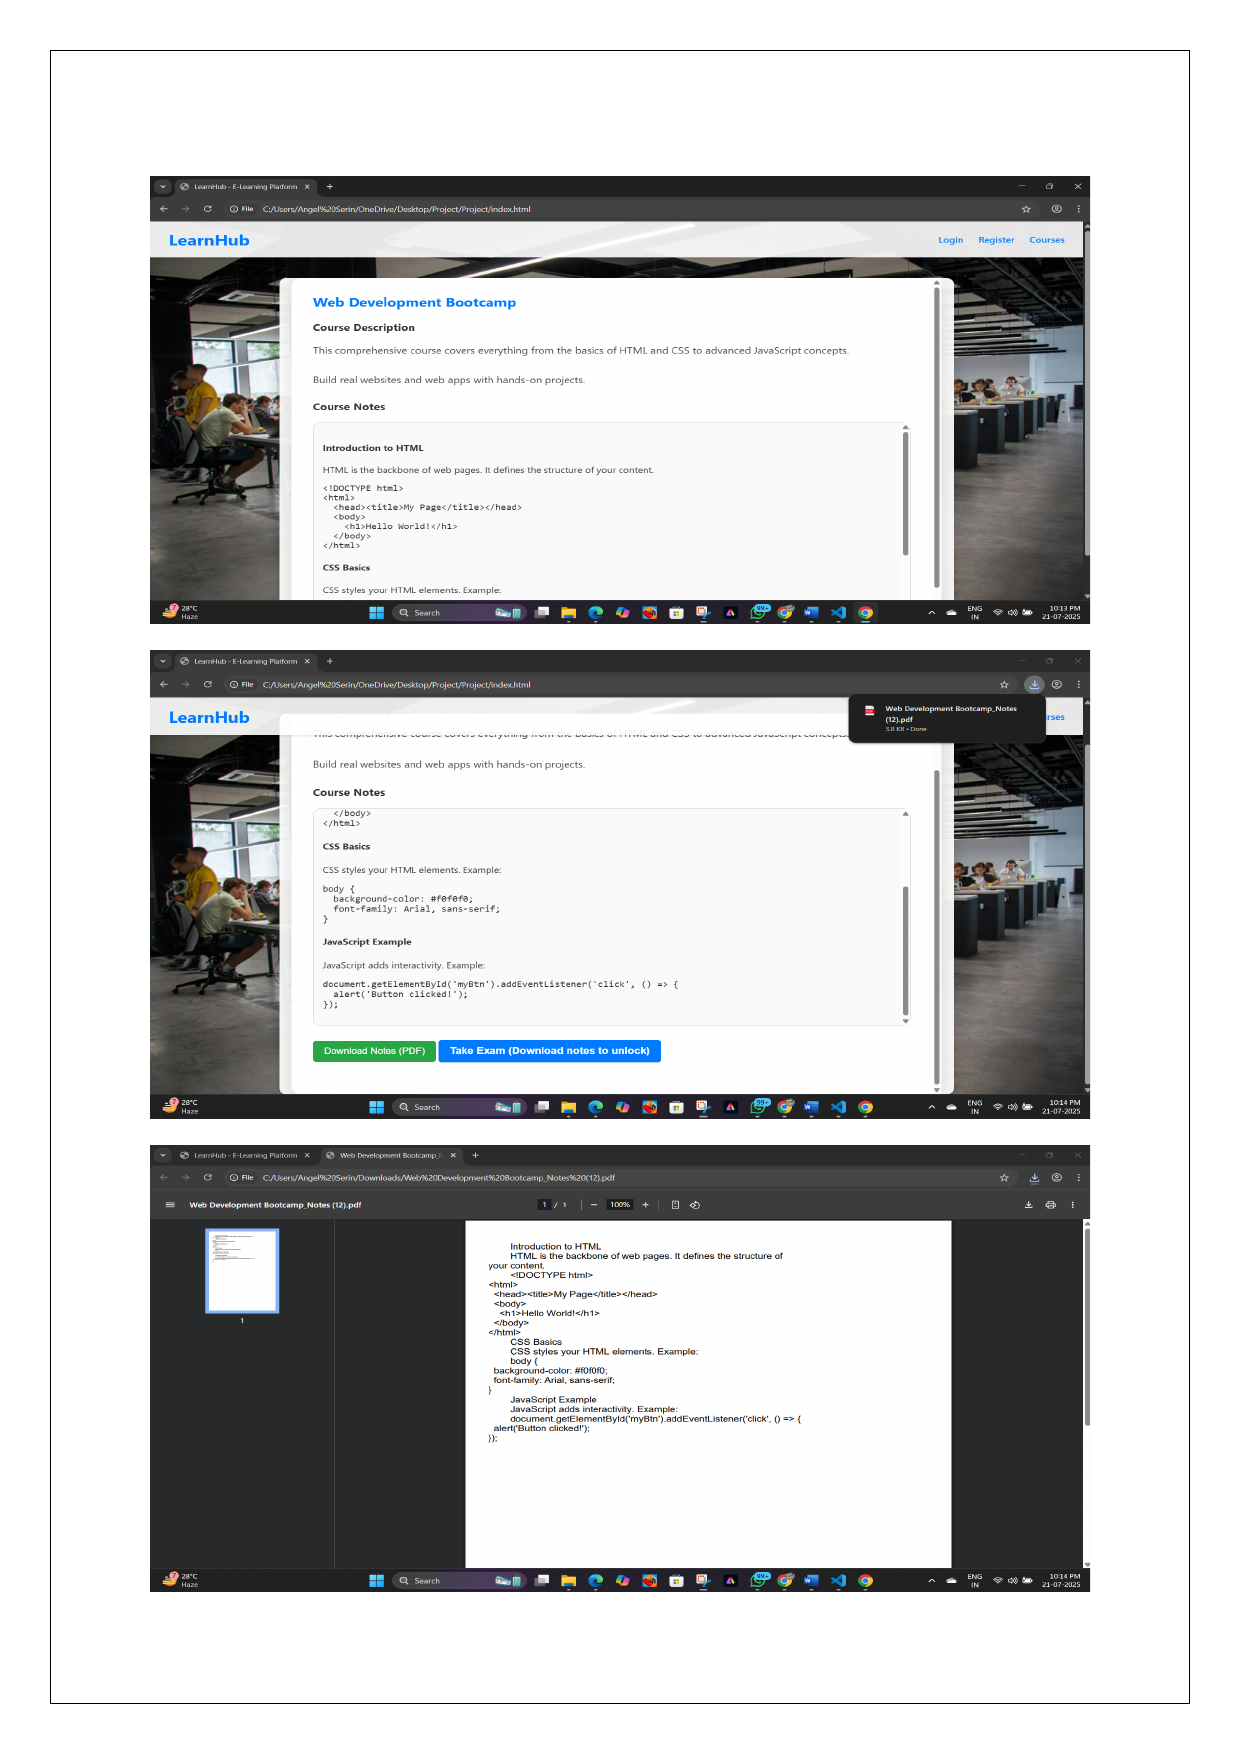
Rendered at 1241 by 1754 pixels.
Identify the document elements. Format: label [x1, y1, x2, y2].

picture [150, 176, 1091, 624]
picture [150, 1145, 1091, 1592]
picture [150, 650, 1091, 1119]
